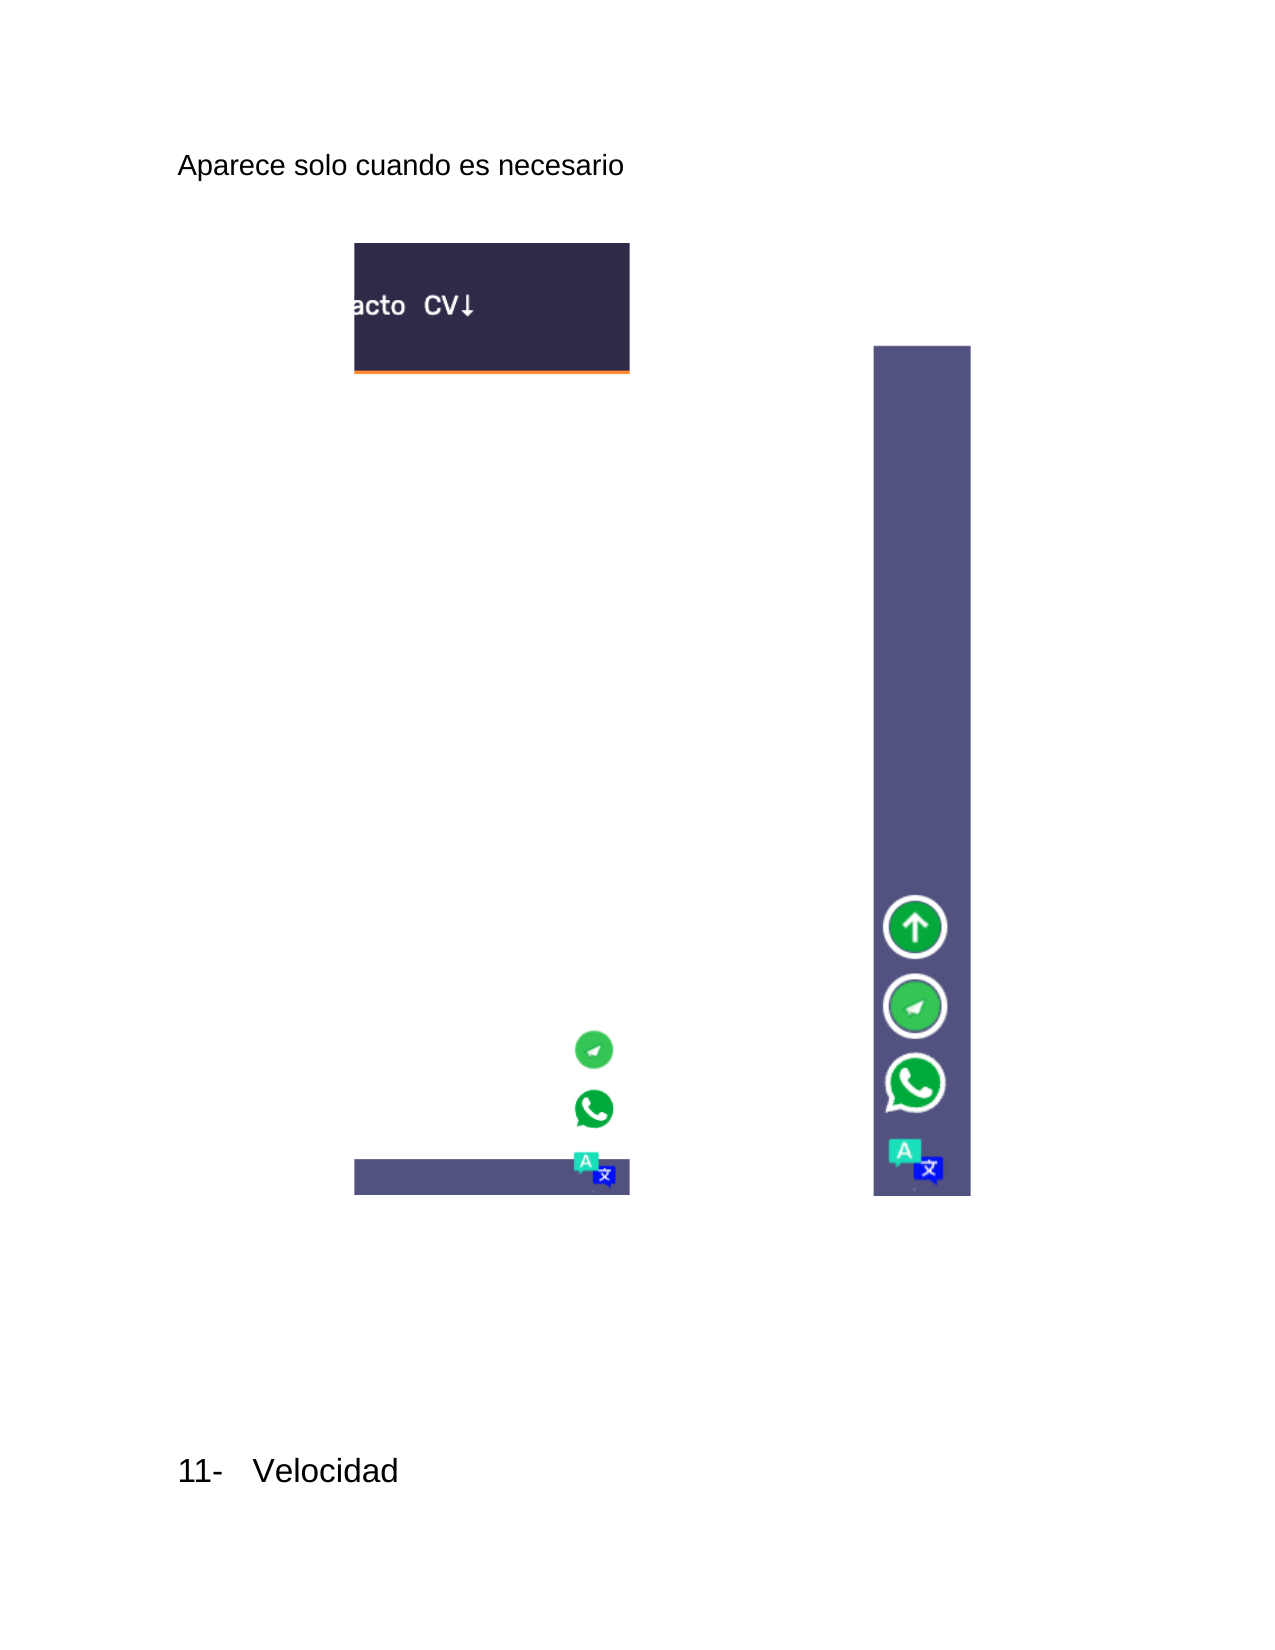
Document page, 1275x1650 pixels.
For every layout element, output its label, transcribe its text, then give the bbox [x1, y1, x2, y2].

picture [354, 243, 630, 1195]
text Aparece solo cuando es necesario [177, 148, 1098, 181]
list Velocidad [177, 1451, 1098, 1489]
picture [873, 243, 971, 1196]
